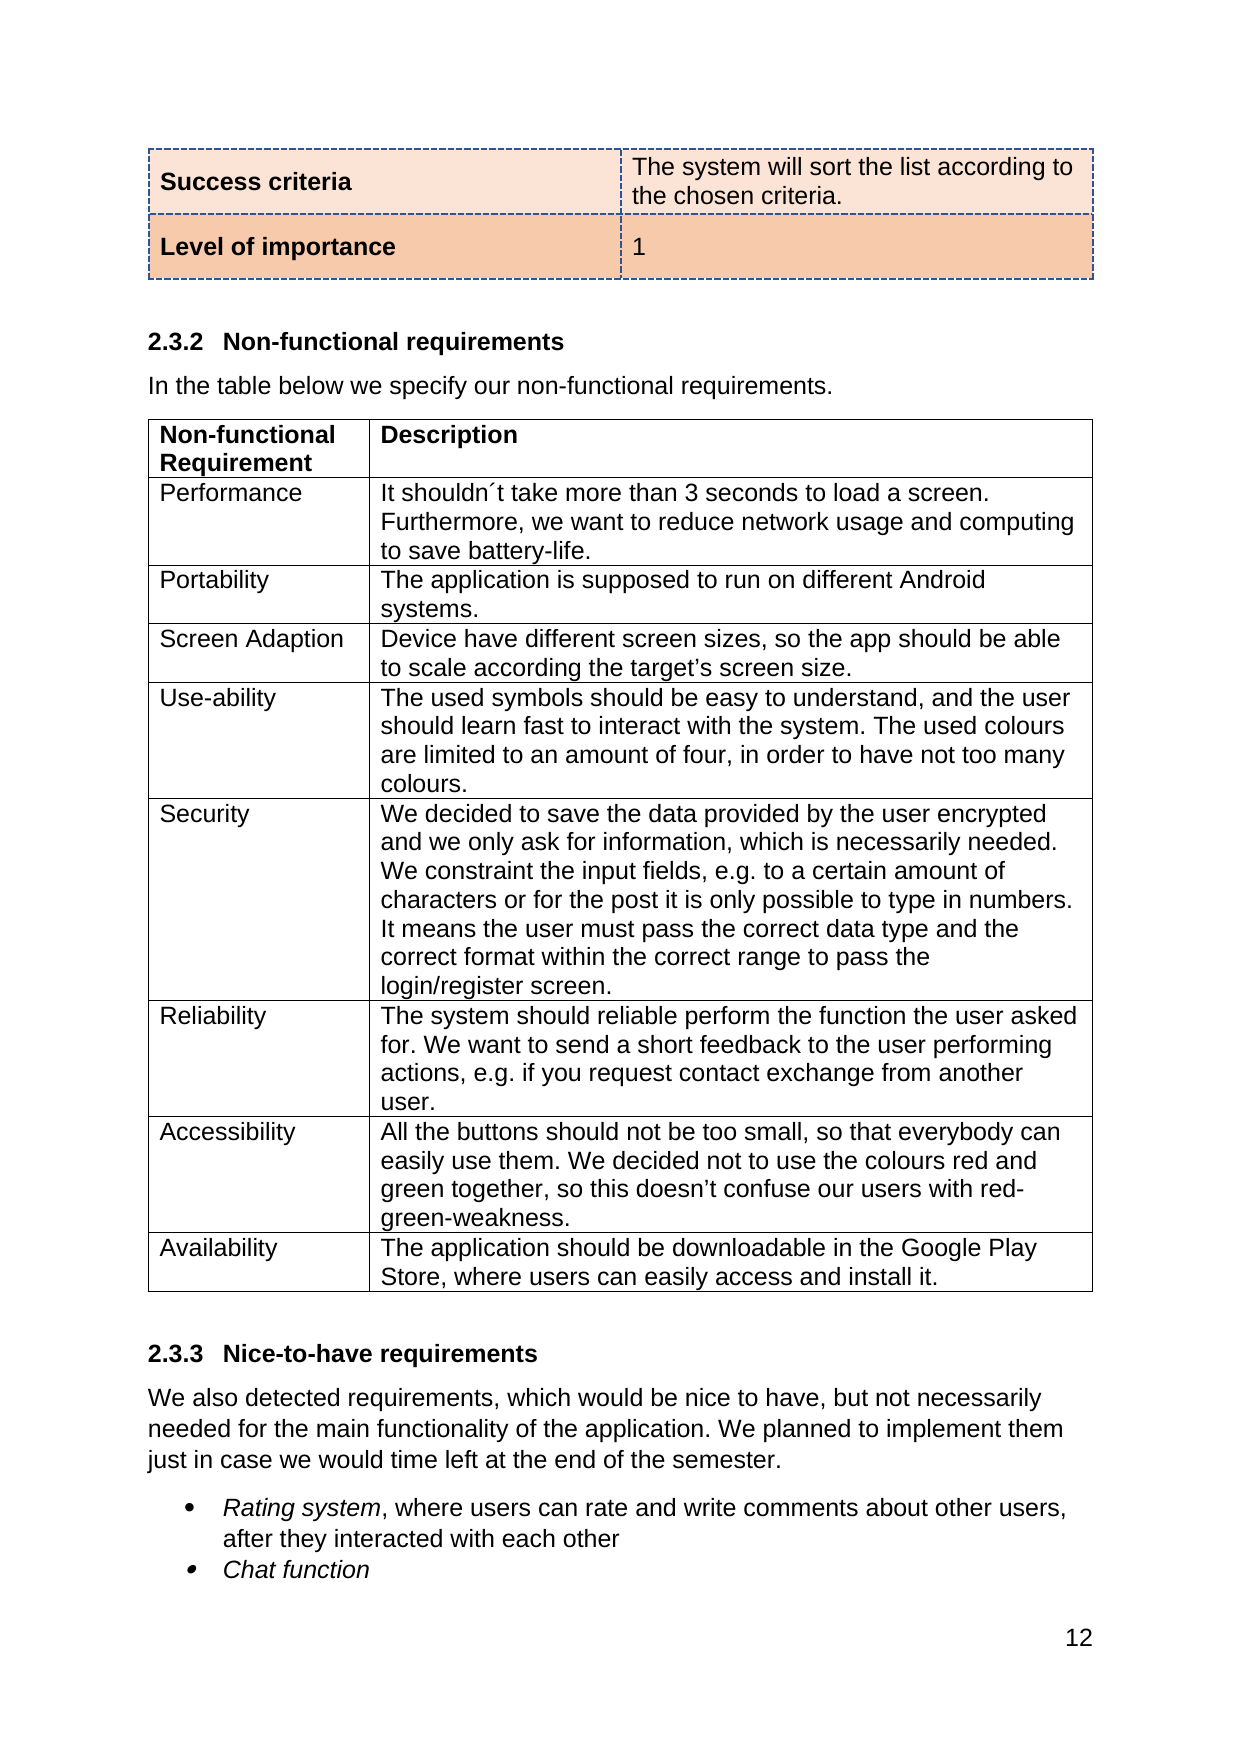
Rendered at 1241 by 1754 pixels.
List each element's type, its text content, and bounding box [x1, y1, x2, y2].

list Rating system, where users can rate and write comments about other users, after they interacted with each other [185, 1493, 1093, 1552]
text In the table below we specify our non-functional requirements. [148, 371, 1093, 400]
table_cell Portability [149, 566, 369, 623]
subtitle Nice-to-have requirements [148, 1339, 1093, 1368]
table_cell 1 [621, 213, 1093, 278]
table_cell The application should be downloadable in the Google Play Store, where users can easily access and install it. [370, 1233, 1092, 1291]
table_cell The used symbols should be easy to understand, and the user should learn fast to interact with the system. The used colours are limited to an amount of four, in order to have not too many colours. [370, 683, 1092, 798]
table_cell The application is supposed to run on different Android systems. [370, 566, 1092, 623]
table_cell It shouldn´t take more than 3 seconds to load a screen. Furthermore, we want to reduce network usage and computing to save battery-life. [370, 478, 1092, 564]
table_cell Screen Adaption [149, 624, 369, 682]
table_cell Reliability [149, 1001, 369, 1116]
text We also detected requirements, which would be nice to have, but not necessarily needed for the main functionality of the application. We planned to implement them just in case we would time left at the end of the semester. [148, 1383, 1093, 1474]
list Chat function [185, 1555, 1093, 1584]
table_cell The system will sort the list according to the chosen criteria. [621, 148, 1093, 213]
table_cell Success criteria [149, 148, 621, 213]
table_cell The system should reliable perform the function the user asked for. We want to send a short feedback to the user performing actions, e.g. if you request contact exchange from another user. [370, 1001, 1092, 1116]
table_cell We decided to save the data provided by the user encrypted and we only ask for information, which is necessarily needed. We constraint the input fields, e.g. to a certain amount of characters or for the post it is only possible to type in numbers. It means the user must pass the correct data type and the correct format within the correct range to pass the login/register screen. [370, 799, 1092, 1000]
table_cell Device have different screen sizes, so the app should be able to scale according the target’s screen size. [370, 624, 1092, 682]
table_cell Security [149, 799, 369, 1000]
table_cell Level of importance [149, 213, 621, 278]
table_header Description [370, 420, 1092, 477]
table_cell Accessibility [149, 1117, 369, 1232]
table_header Non-functional Requirement [149, 420, 369, 477]
table_cell Use-ability [149, 683, 369, 798]
table_cell Availability [149, 1233, 369, 1291]
subtitle Non-functional requirements [148, 327, 1093, 356]
table_cell Performance [149, 478, 369, 564]
table_cell All the buttons should not be too small, so that everybody can easily use them. We decided not to use the colours red and green together, so this doesn’t confuse our users with red-green-weakness. [370, 1117, 1092, 1232]
